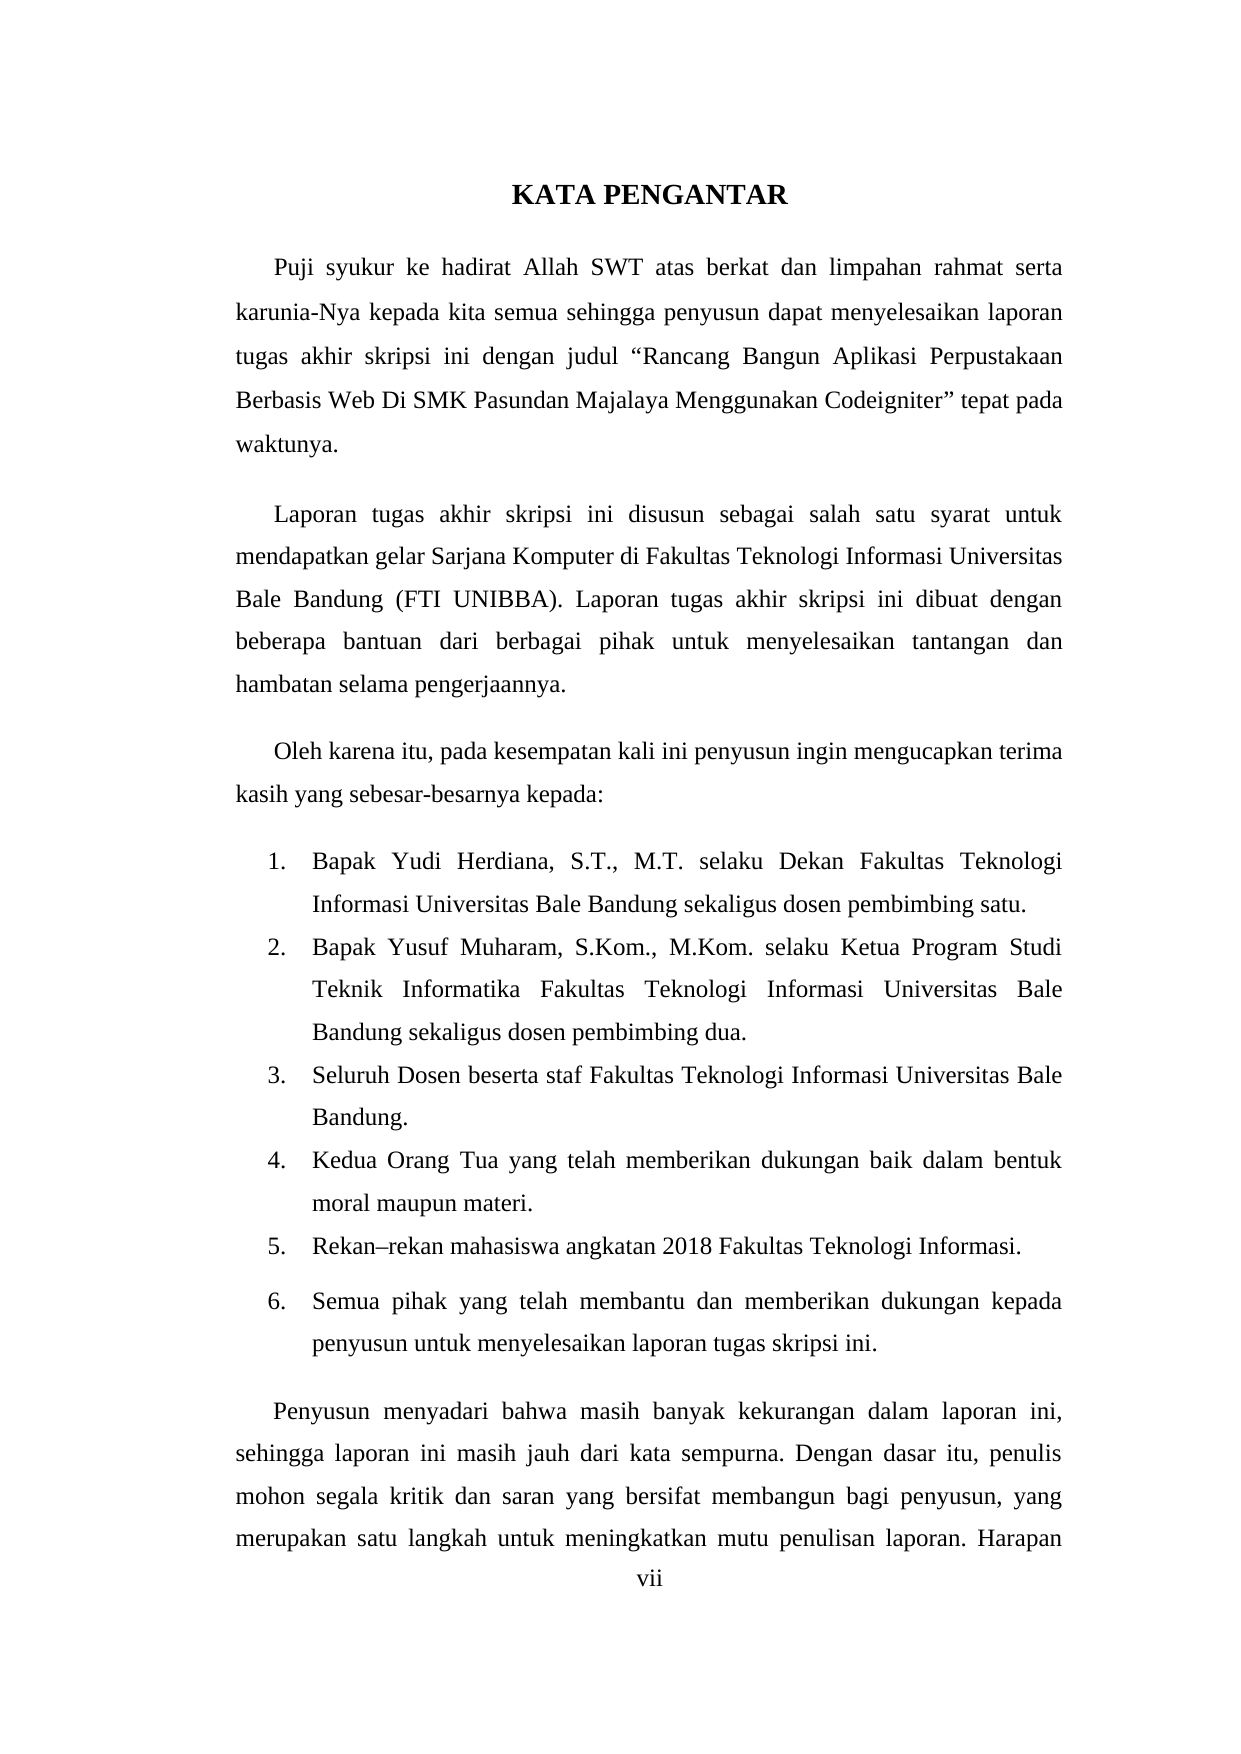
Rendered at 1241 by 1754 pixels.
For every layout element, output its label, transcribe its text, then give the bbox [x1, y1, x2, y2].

list Kedua Orang Tua yang telah memberikan dukungan baik dalam bentuk moral maupun materi. [267, 1145, 1063, 1217]
list Bapak Yusuf Muharam, S.Kom., M.Kom. selaku Ketua Program Studi Teknik Informatika Fakultas Teknologi Informasi Universitas Bale Bandung sekaligus dosen pembimbing dua. [267, 932, 1063, 1046]
text Puji syukur ke hadirat Allah SWT atas berkat dan limpahan rahmat serta karunia-Nya kepada kita semua sehingga penyusun dapat menyelesaikan laporan tugas akhir skripsi ini dengan judul “Rancang Bangun Aplikasi Perpustakaan Berbasis Web Di SMK Pasundan Majalaya Menggunakan Codeigniter” tepat pada waktunya. [235, 252, 1063, 458]
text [235, 1396, 1063, 1552]
list Seluruh Dosen beserta staf Fakultas Teknologi Informasi Universitas Bale Bandung. [267, 1060, 1063, 1131]
list Semua pihak yang telah membantu dan memberikan dukungan kepada penyusun untuk menyelesaikan laporan tugas skripsi ini. [267, 1286, 1063, 1357]
list Rekan–rekan mahasiswa angkatan 2018 Fakultas Teknologi Informasi. [267, 1231, 1063, 1260]
text Oleh karena itu, pada kesempatan kali ini penyusun ingin mengucapkan terima kasih yang sebesar-besarnya kepada: [235, 736, 1063, 808]
text Laporan tugas akhir skripsi ini disusun sebagai salah satu syarat untuk mendapatkan gelar Sarjana Komputer di Fakultas Teknologi Informasi Universitas Bale Bandung (FTI UNIBBA). Laporan tugas akhir skripsi ini dibuat dengan beberapa bantuan dari berbagai pihak untuk menyelesaikan tantangan dan hambatan selama pengerjaannya. [235, 499, 1063, 698]
subtitle KATA PENGANTAR [236, 177, 1063, 211]
list Bapak Yudi Herdiana, S.T., M.T. selaku Dekan Fakultas Teknologi Informasi Universitas Bale Bandung sekaligus dosen pembimbing satu. [267, 846, 1063, 918]
